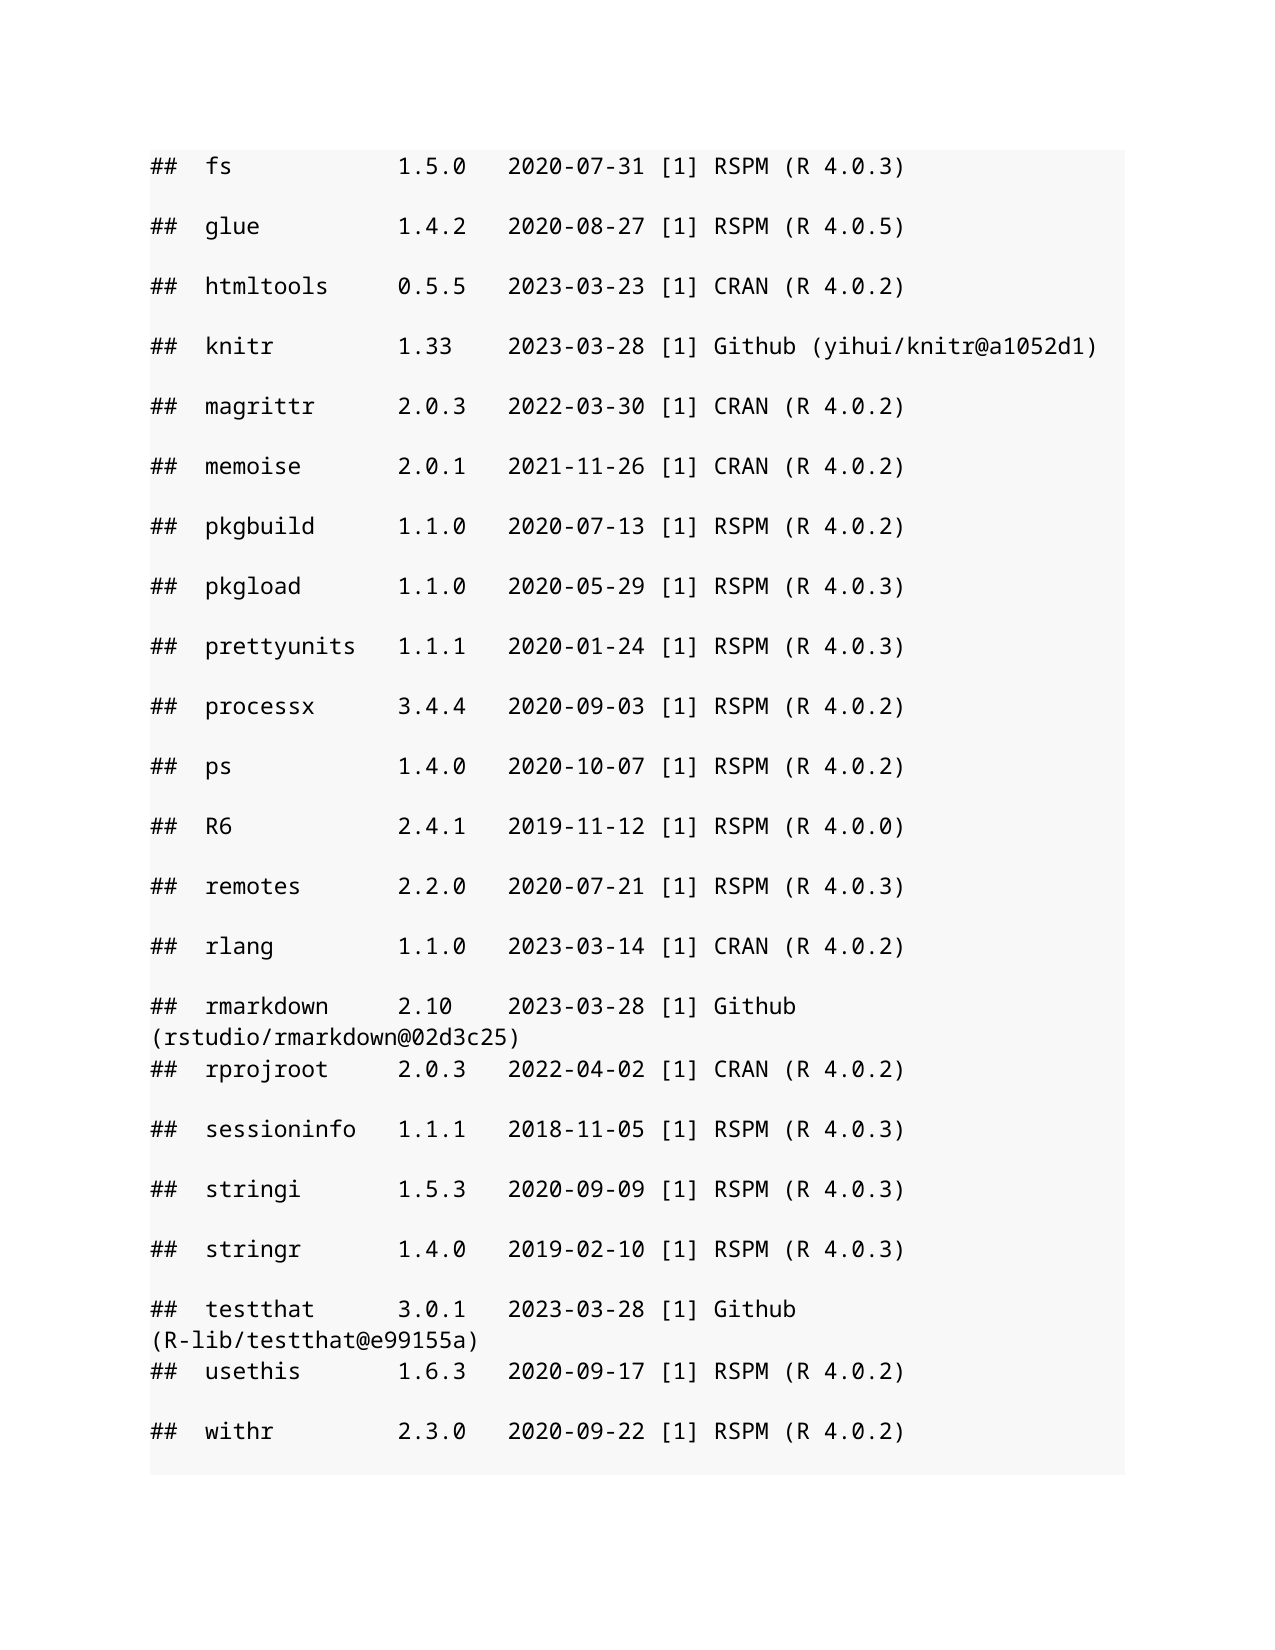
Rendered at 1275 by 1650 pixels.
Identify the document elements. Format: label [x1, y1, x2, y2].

text [150, 150, 1125, 1475]
